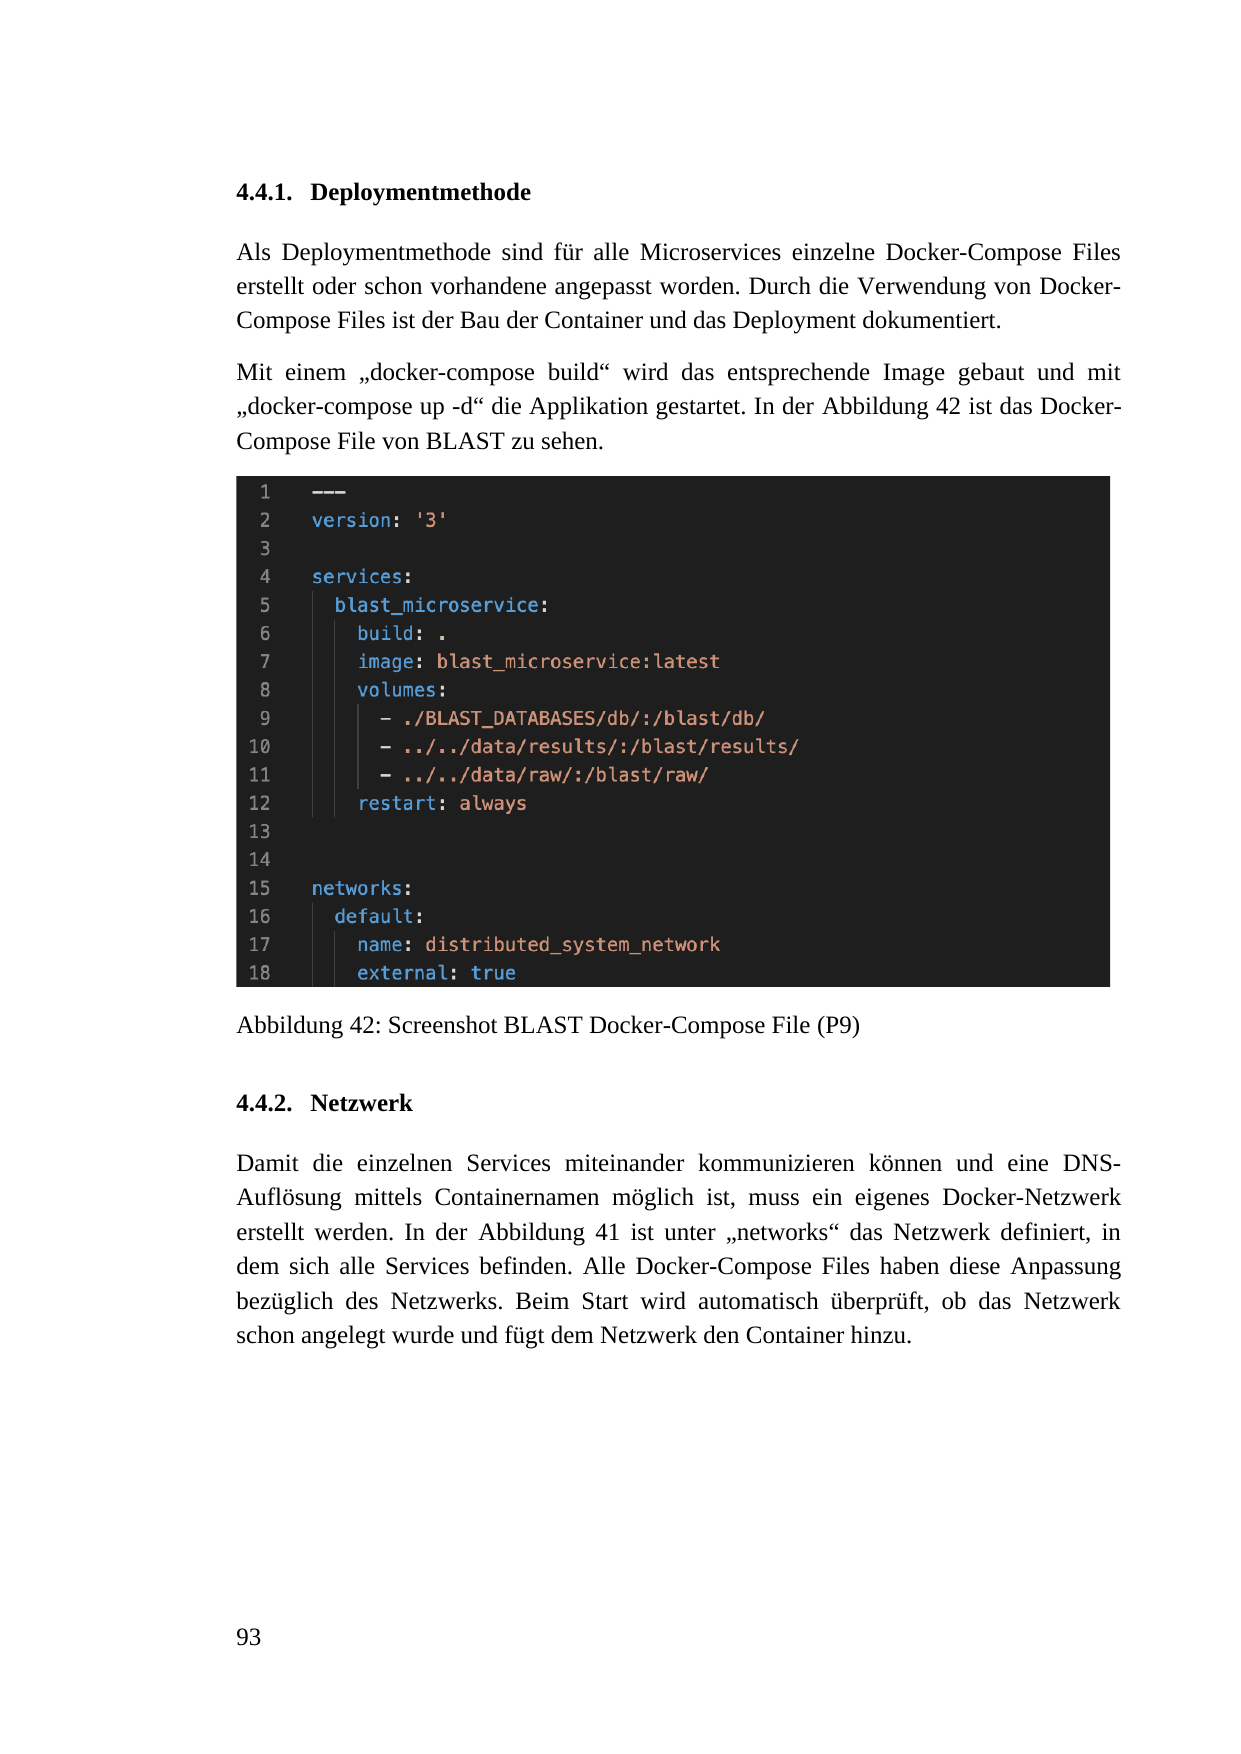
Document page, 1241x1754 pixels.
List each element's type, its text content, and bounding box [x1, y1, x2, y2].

text Abbildung 42: Screenshot BLAST Docker-Compose File (P9) [236, 1009, 1122, 1038]
text Mit einem „docker-compose build“ wird das entsprechende Image gebaut und mit „docker-compose up -d“ die Applikation gestartet. In der Abbildung 42 ist das Docker-Compose File von BLAST zu sehen. [236, 357, 1122, 454]
text Netzwerk [236, 1088, 1122, 1117]
text Deploymentmethode [236, 177, 1122, 206]
picture [236, 476, 1111, 987]
text Als Deploymentmethode sind für alle Microservices einzelne Docker-Compose Files erstellt oder schon vorhandene angepasst worden. Durch die Verwendung von Docker-Compose Files ist der Bau der Container und das Deployment dokumentiert. [236, 237, 1122, 334]
text Damit die einzelnen Services miteinander kommunizieren können und eine DNS-Auflösung mittels Containernamen möglich ist, muss ein eigenes Docker-Netzwerk erstellt werden. In der Abbildung 41 ist unter „networks“ das Netzwerk definiert, in dem sich alle Services befinden. Alle Docker-Compose Files haben diese Anpassung bezüglich des Netzwerks. Beim Start wird automatisch überprüft, ob das Netzwerk schon angelegt wurde und fügt dem Netzwerk den Container hinzu. [236, 1148, 1122, 1349]
